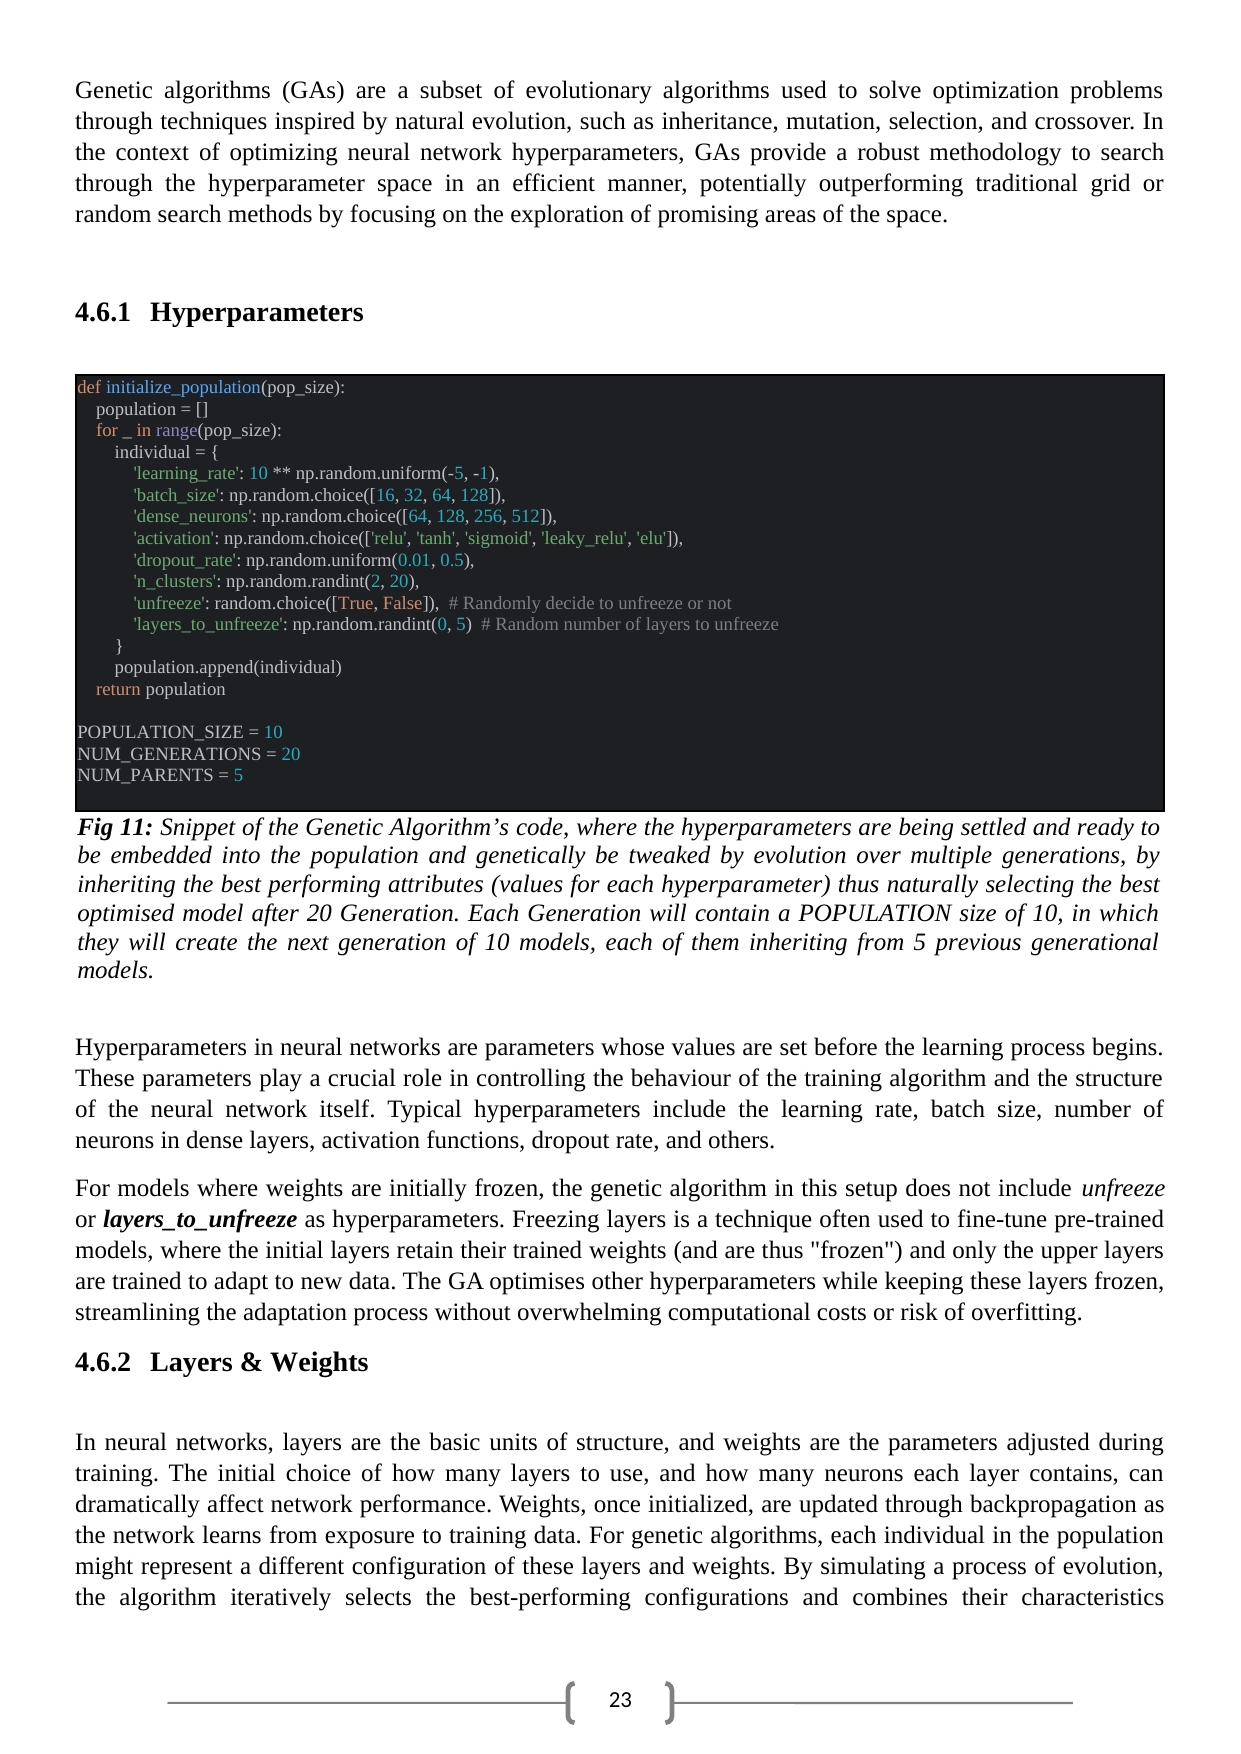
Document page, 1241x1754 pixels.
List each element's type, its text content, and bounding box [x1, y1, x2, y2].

table_cell Fig 11: Snippet of the Genetic Algorithm’s code, where the hyperparameters are being settled and ready to be embedded into the population and genetically be tweaked by evolution over multiple generations, by inheriting the best performing attributes (values for each hyperparameter) thus naturally selecting the best optimised model after 20 Generation. Each Generation will contain a POPULATION size of 10, in which they will create the next generation of 10 models, each of them inheriting from 5 previous generational models. [76, 812, 1164, 984]
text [75, 1427, 1165, 1611]
text For models where weights are initially frozen, the genetic algorithm in this setup does not include unfreeze or layers_to_unfreeze as hyperparameters. Freezing layers is a technique often used to fine-tune pre-trained models, where the initial layers retain their trained weights (and are thus "frozen") and only the upper layers are trained to adapt to new data. The GA optimises other hyperparameters while keeping these layers frozen, streamlining the adaptation process without overwhelming computational costs or risk of overfitting. [75, 1173, 1165, 1326]
text Hyperparameters in neural networks are parameters whose values are set before the learning process begins. These parameters play a crucial role in controlling the behaviour of the training algorithm and the structure of the neural network itself. Typical hyperparameters include the learning rate, batch size, number of neurons in dense layers, activation functions, dropout rate, and others. [75, 1032, 1165, 1154]
text Genetic algorithms (GAs) are a subset of evolutionary algorithms used to solve optimization problems through techniques inspired by natural evolution, such as inheritance, mutation, selection, and crossover. In the context of optimizing neural network hyperparameters, GAs provide a robust methodology to search through the hyperparameter space in an efficient manner, potentially outperforming traditional grid or random search methods by focusing on the exploration of promising areas of the space. [75, 75, 1165, 228]
subtitle Hyperparameters [75, 294, 1165, 327]
subtitle Layers & Weights [75, 1345, 1165, 1377]
